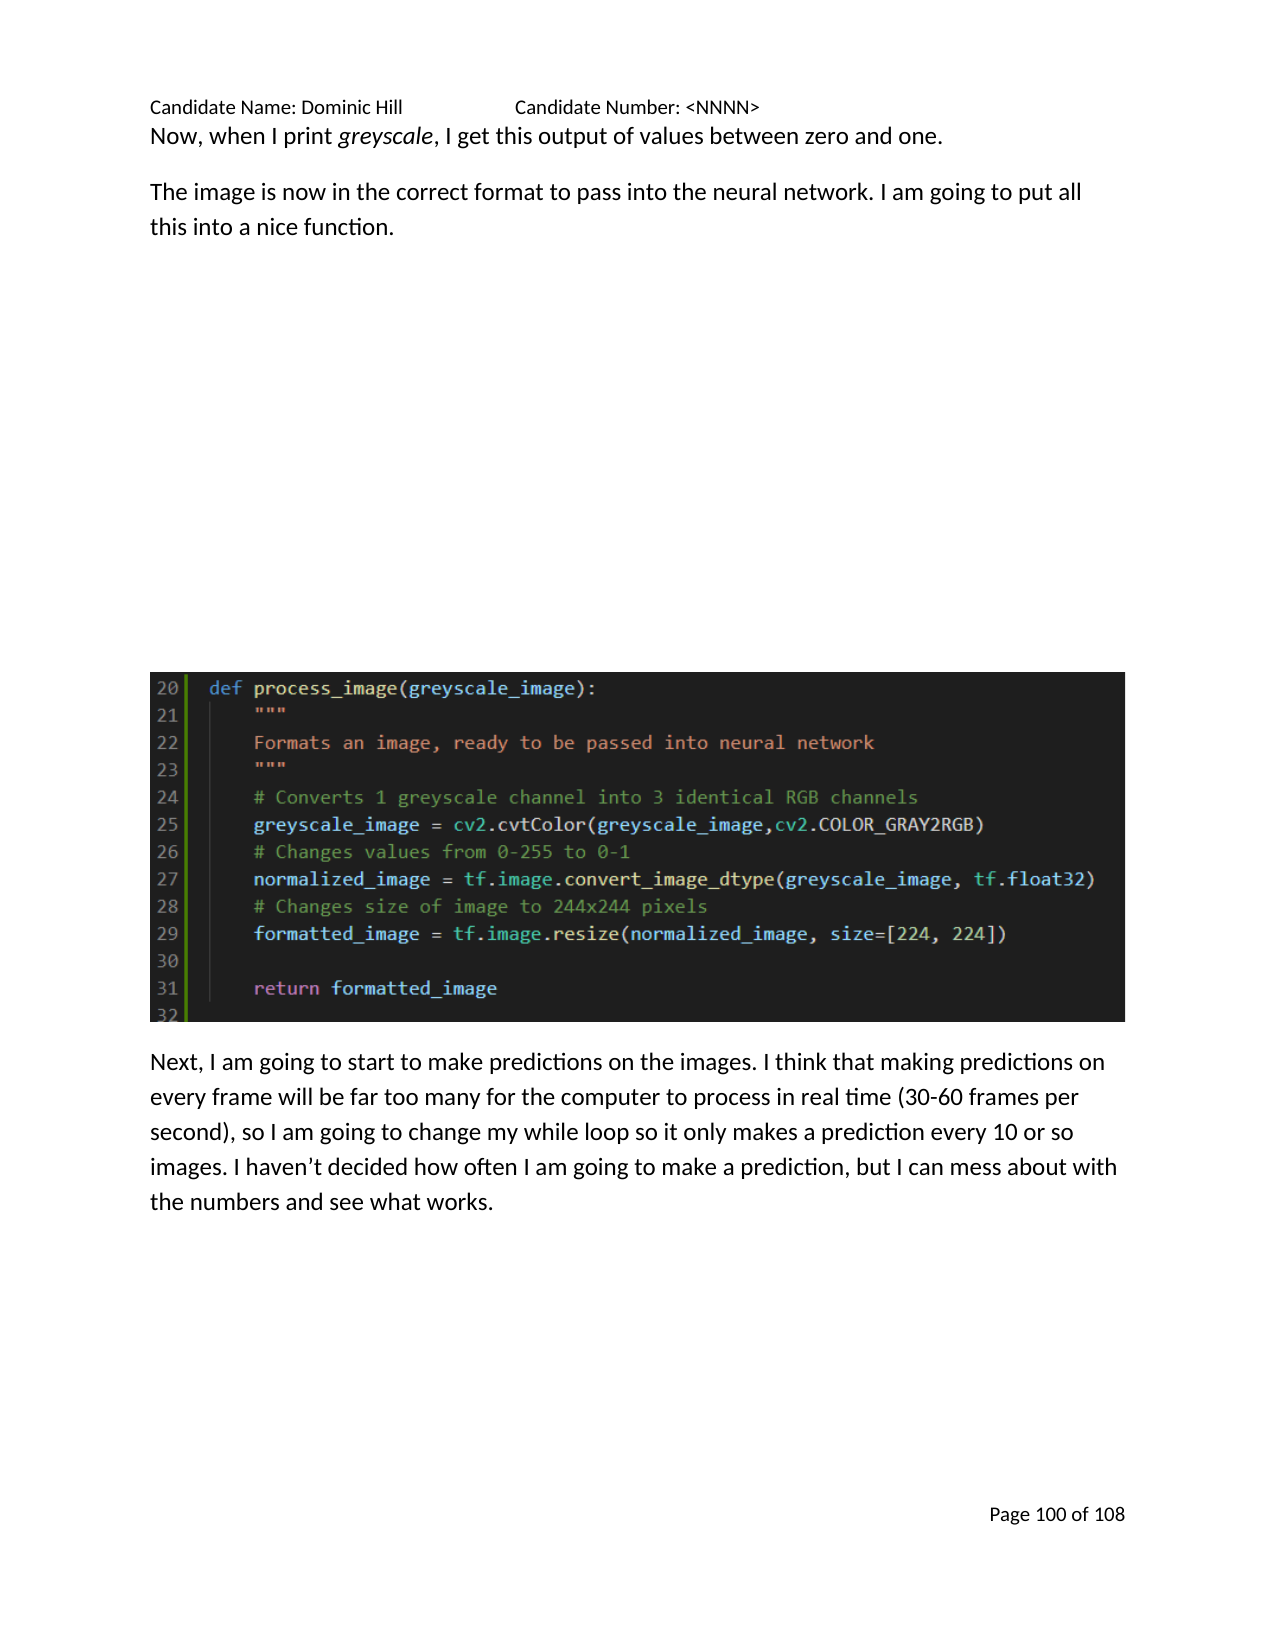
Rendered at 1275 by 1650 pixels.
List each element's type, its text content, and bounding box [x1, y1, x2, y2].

text Next, I am going to start to make predictions on the images. I think that making predictions on every frame will be far too many for the computer to process in real time (30-60 frames per second), so I am going to change my while loop so it only makes a prediction every 10 or so images. I haven’t decided how often I am going to make a prediction, but I can mess about with the numbers and see what works. [150, 1047, 1125, 1217]
picture [150, 672, 1125, 1022]
text Now, when I print greyscale, I get this output of values between zero and one. [150, 120, 1125, 151]
text The image is now in the correct format to pass into the neural network. I am going to put all this into a nice function. [150, 176, 1125, 241]
